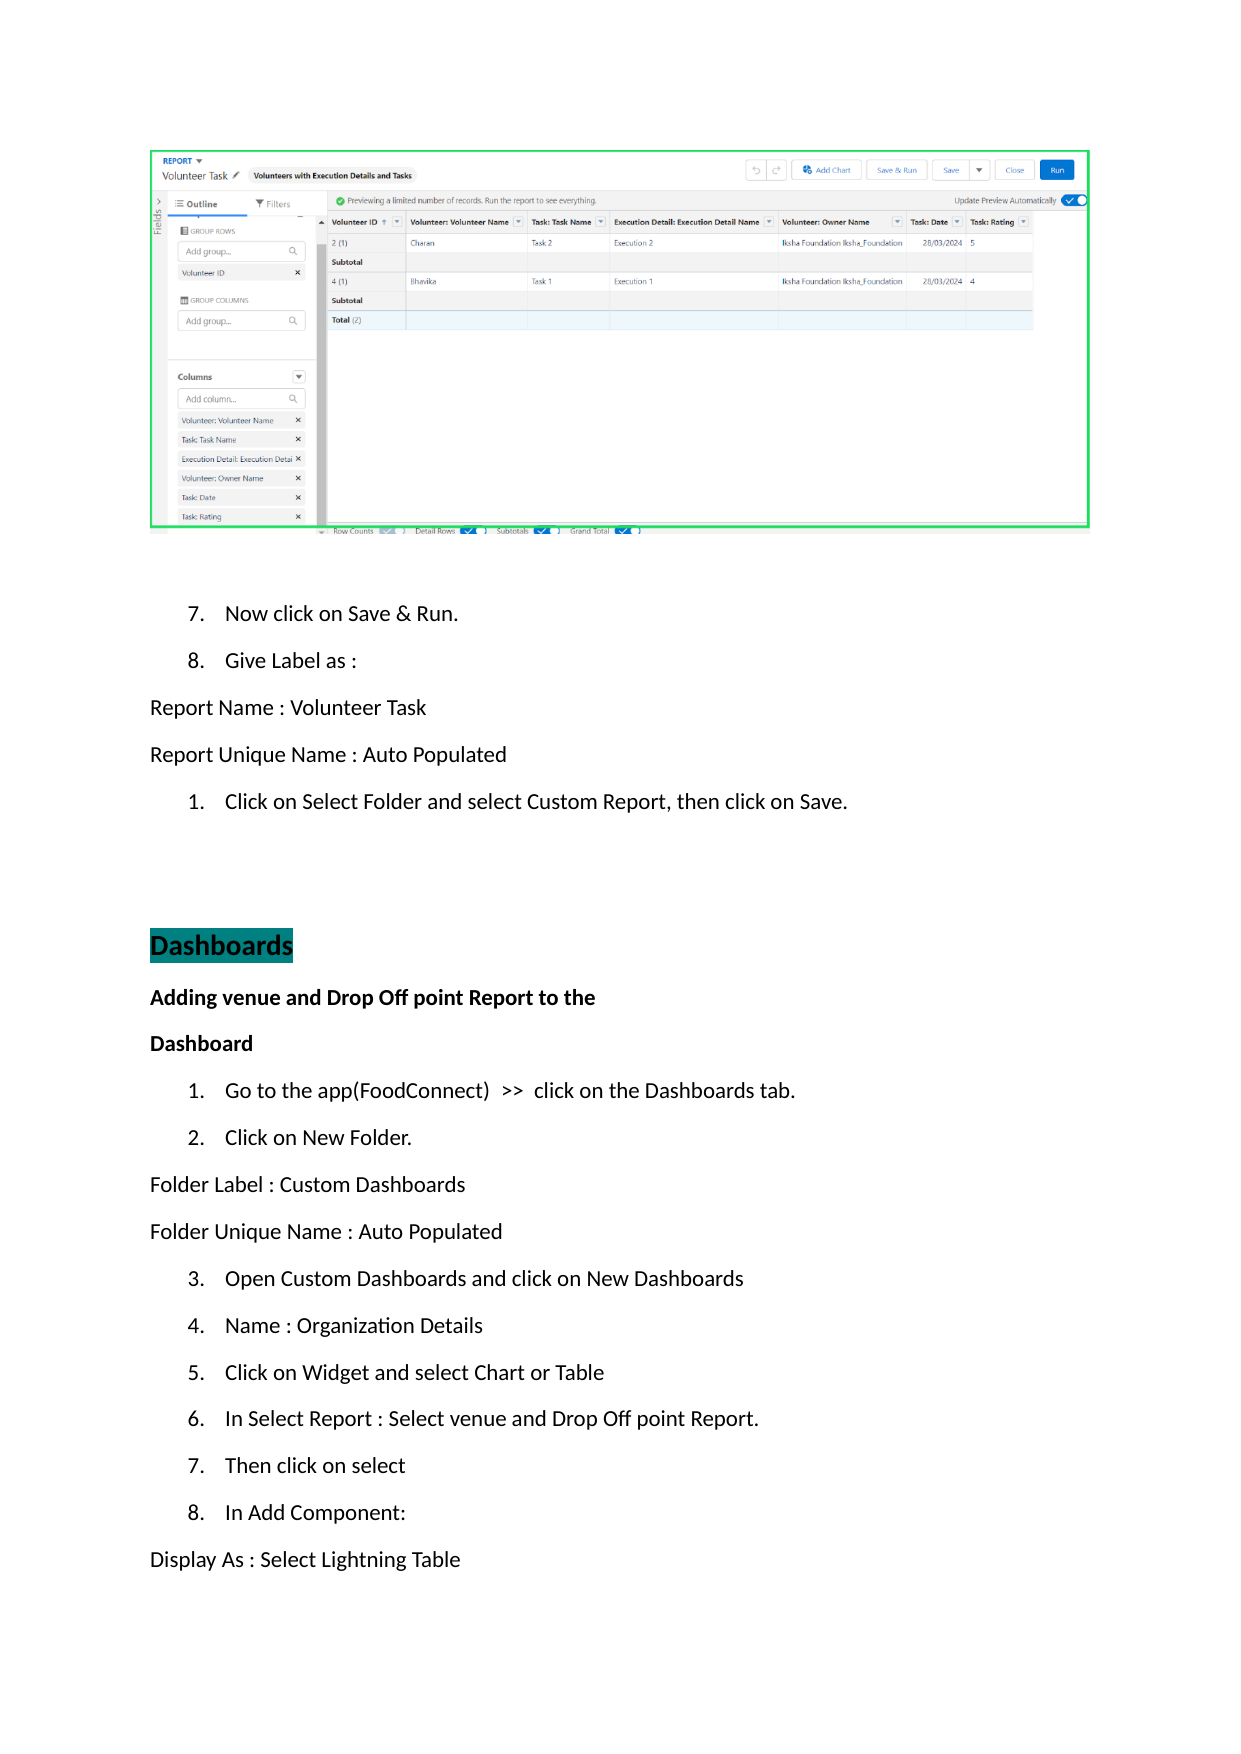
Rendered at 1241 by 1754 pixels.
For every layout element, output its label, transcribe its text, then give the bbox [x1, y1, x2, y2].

list In Add Component: [187, 1498, 1090, 1526]
list Go to the app(FoodConnect) >> click on the Dashboards tab. [187, 1076, 1090, 1104]
text Report Unique Name : Auto Populated [150, 740, 1090, 768]
text Dashboard [150, 1029, 1090, 1057]
text Folder Unique Name : Auto Populated [150, 1217, 1090, 1245]
list Click on Widget and select Chart or Table [187, 1358, 1090, 1386]
list Click on New Folder. [187, 1123, 1090, 1151]
list In Select Report : Select venue and Drop Off point Report. [187, 1404, 1090, 1432]
text Display As : Select Lightning Table [150, 1545, 1090, 1573]
list Open Custom Dashboards and click on New Dashboards [187, 1264, 1090, 1292]
list Click on Select Folder and select Custom Report, then click on Save. [187, 787, 1090, 815]
text Report Name : Volunteer Task [150, 693, 1090, 721]
text Adding venue and Drop Off point Report to the [150, 983, 1090, 1011]
text Folder Label : Custom Dashboards [150, 1170, 1090, 1198]
picture [150, 150, 1091, 534]
list Then click on select [187, 1451, 1090, 1479]
list Give Label as : [187, 646, 1090, 674]
list Name : Organization Details [187, 1311, 1090, 1339]
list Now click on Save & Run. [187, 599, 1090, 627]
text Dashboards [150, 927, 1090, 963]
